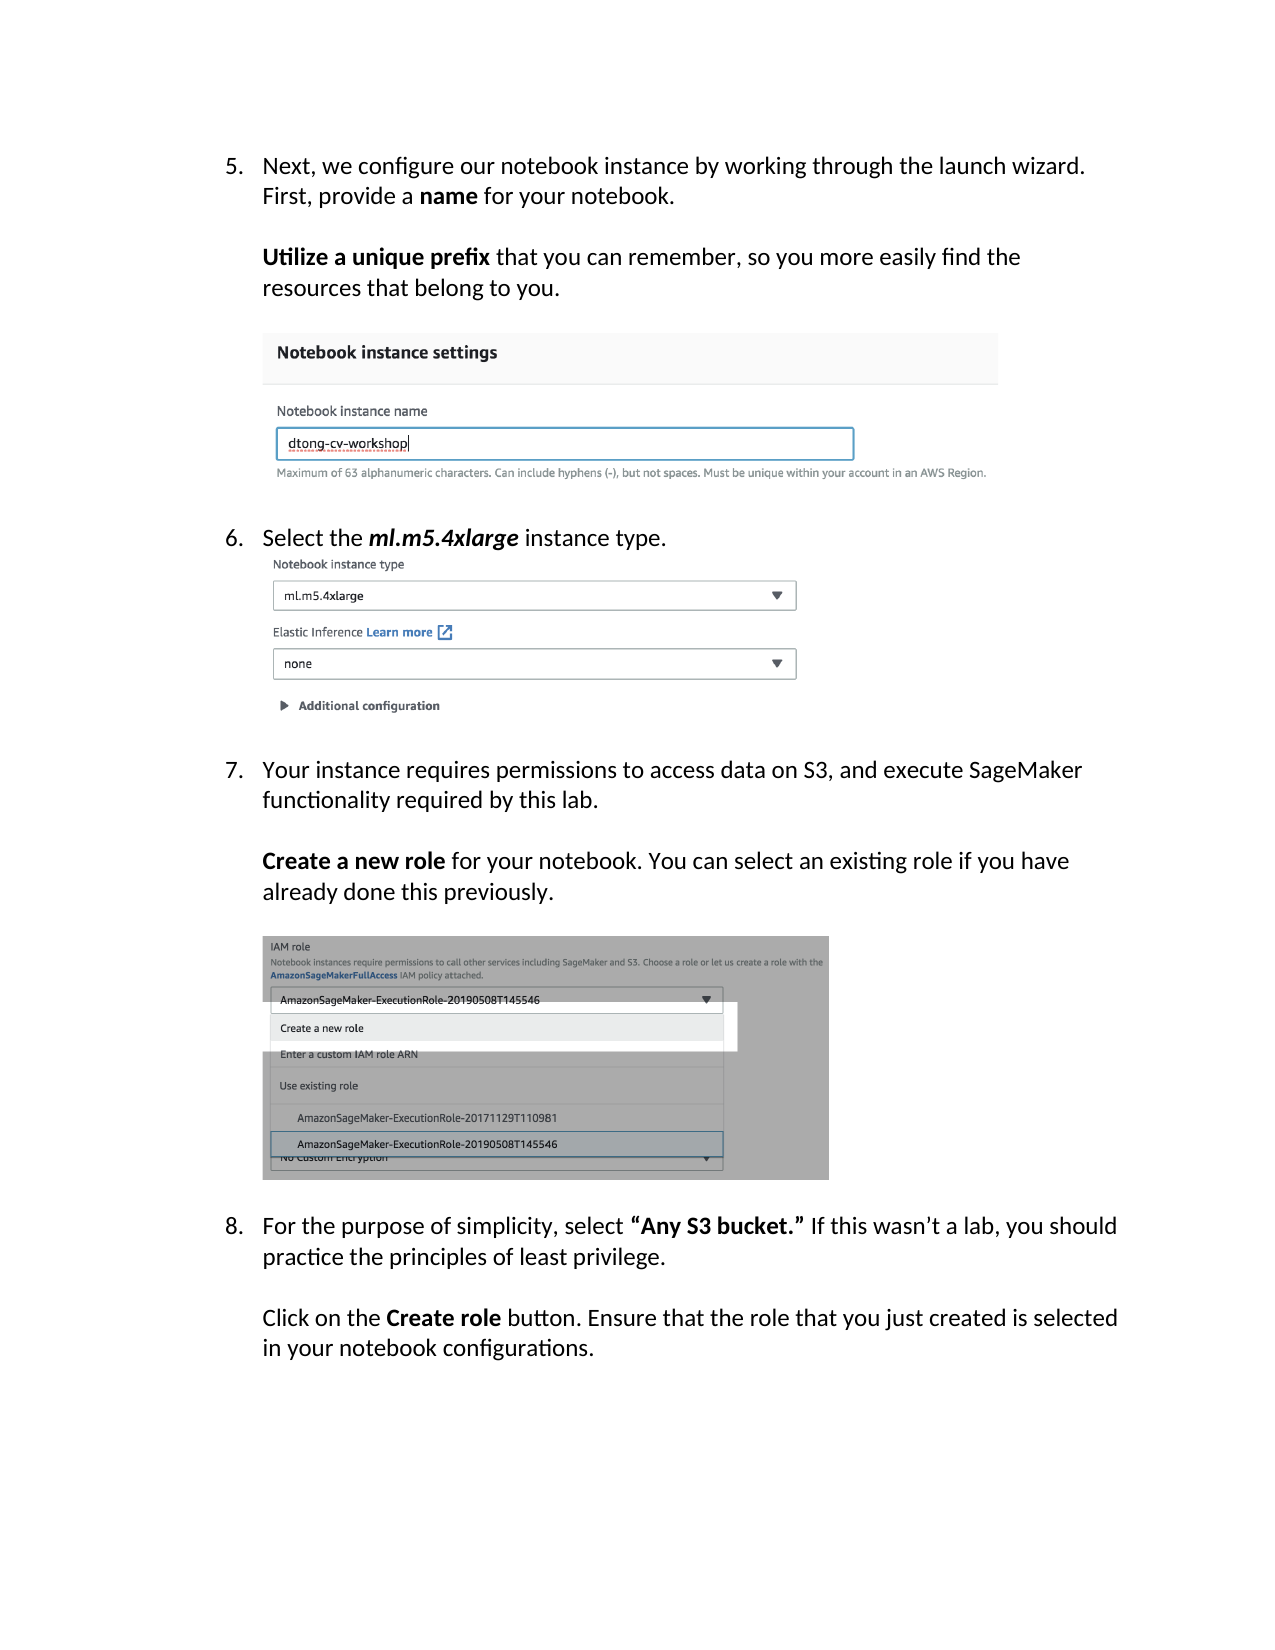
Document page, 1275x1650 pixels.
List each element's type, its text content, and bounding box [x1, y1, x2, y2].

list Next, we configure our notebook instance by working through the launch wizard. First, provide a name for your notebook. [225, 150, 1125, 211]
text Create a new role for your notebook. You can select an existing role if you have already done this previously. [262, 845, 1125, 906]
list Utilize a unique prefix that you can remember, so you more easily find the resources that belong to you. [262, 242, 1125, 303]
picture [262, 552, 813, 724]
list Your instance requires permissions to access data on S3, and execute SageMaker functionality required by this lab. [225, 754, 1125, 815]
picture [262, 333, 999, 492]
list Select the ml.m5.4xlarge instance type. [225, 522, 1125, 553]
list For the purpose of simplicity, select “Any S3 bucket.” If this wasn’t a lab, you should practice the principles of least privilege. [225, 1210, 1125, 1271]
list Click on the Create role button. Ensure that the role that you just created is selected in your notebook configurations. [262, 1302, 1125, 1363]
picture [262, 936, 829, 1180]
